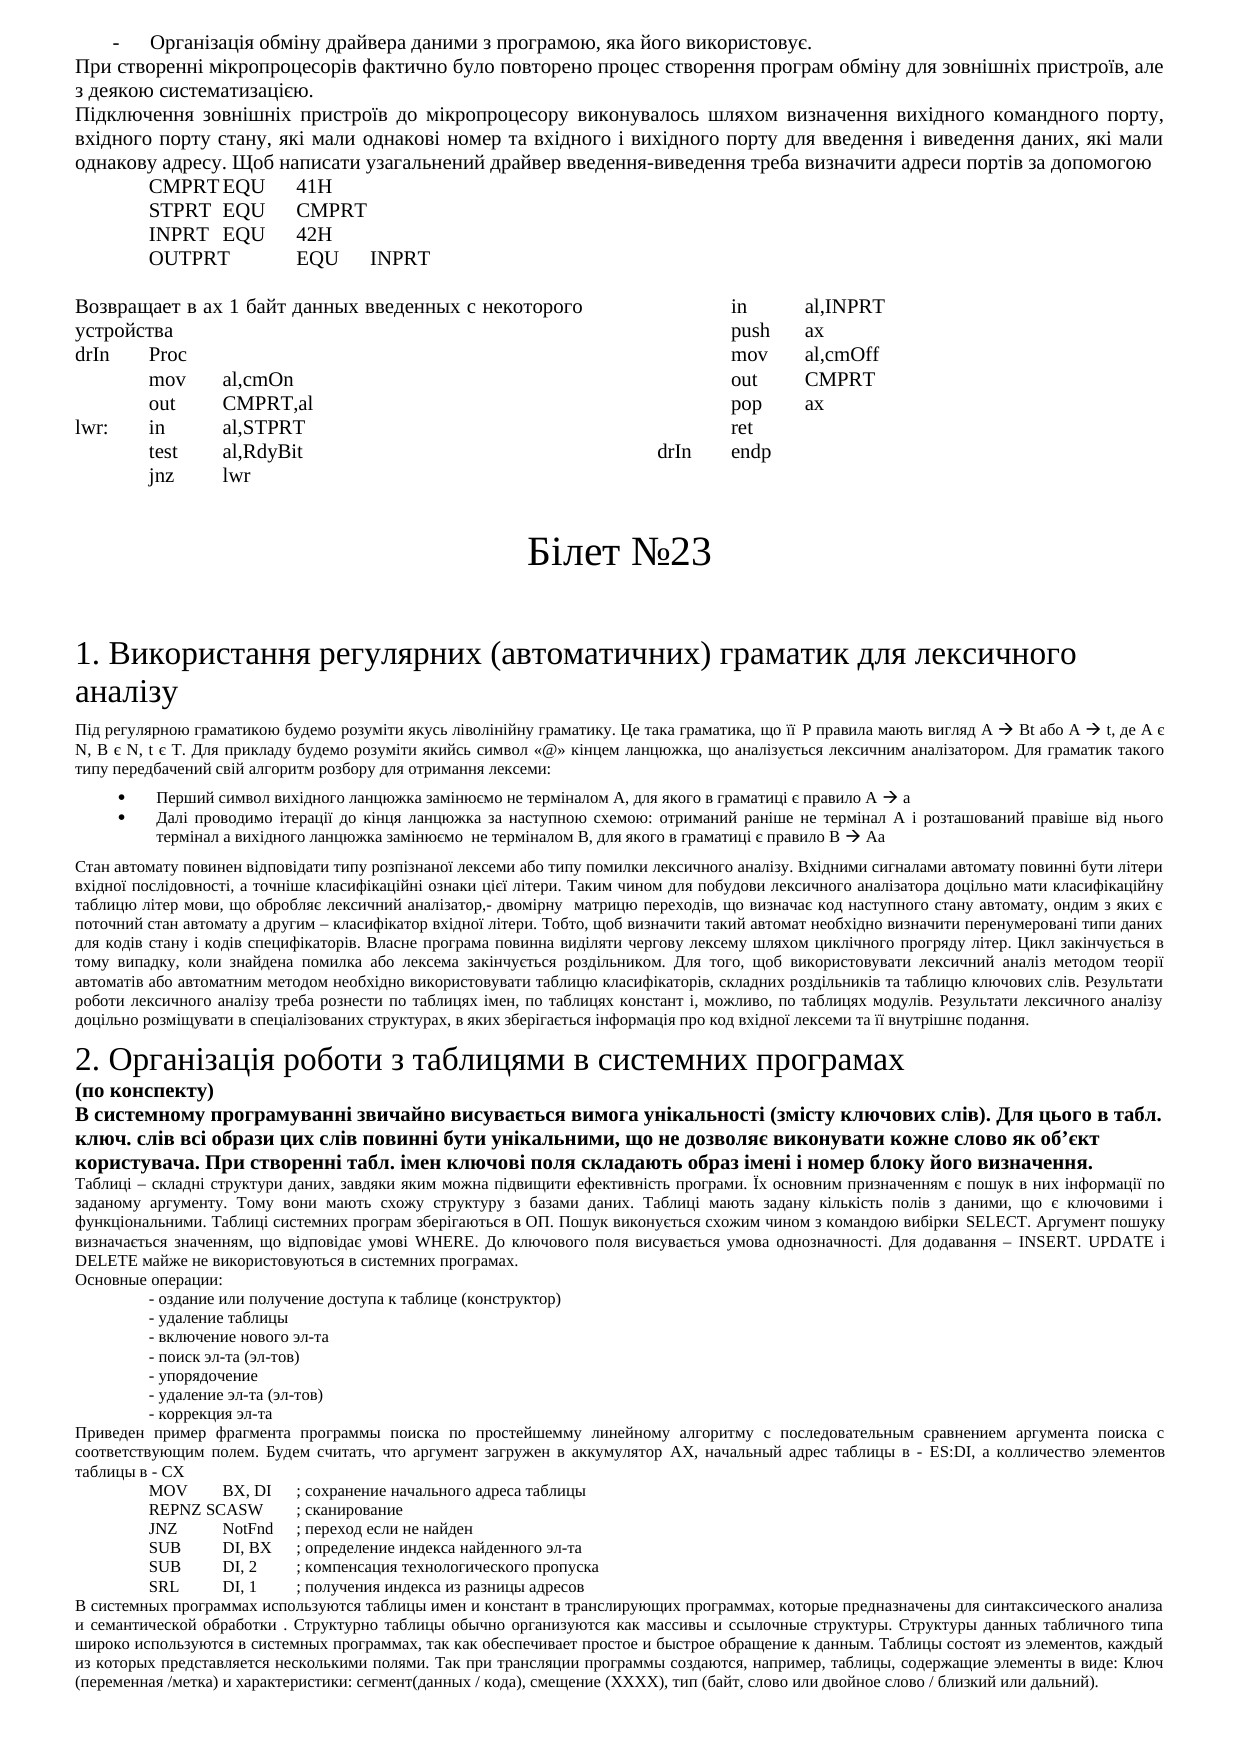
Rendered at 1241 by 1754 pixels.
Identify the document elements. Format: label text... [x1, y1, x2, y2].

text (по конспекту) [75, 1078, 1165, 1102]
text drIn Proc [75, 342, 583, 366]
text in al,INPRT [657, 294, 1165, 318]
text test al,RdyBit [75, 439, 583, 463]
text lwr: in al,STPRT [75, 414, 583, 439]
text REPNZ SCASW ; сканирование [75, 1500, 1165, 1519]
text SRL DI, 1 ; получения индекса из разницы адресов [75, 1576, 1165, 1596]
text При створенні мікропроцесорів фактично було повторено процес створення програм обміну для зовнішніх пристроїв, але з деякою систематизацією. [75, 54, 1165, 102]
text out CMPRT,al [75, 391, 583, 414]
text JNZ NotFnd ; переход если не найден [75, 1519, 1165, 1538]
text - коррекция эл-та [75, 1404, 1165, 1423]
text 2. Організація роботи з таблицями в системних програмах [75, 1039, 1165, 1078]
text Таблиці – складні структури даних, завдяки яким можна підвищити ефективність програми. Їх основним призначенням є пошук в них інформації по заданому аргументу. Тому вони мають схожу структуру з базами даних. Таблиці мають задану кількість полів з даними, що є ключовими і функціональними. Таблиці системних програм зберігаються в ОП. Пошук виконується схожим чином з командою вибірки SELECT. Аргумент пошуку визначається значенням, що відповідає умові WHERE. До ключового поля висувається умова однозначності. Для додавання – INSERT. UPDATE і DELETE майже не використовуються в системних програмах. [75, 1174, 1165, 1270]
text mov al,cmOff [657, 342, 1165, 366]
text - упорядочение [75, 1366, 1165, 1385]
text 1. Використання регулярних (автоматичних) граматик для лексичного аналізу [75, 633, 1165, 710]
text jnz lwr [75, 463, 583, 487]
text SUB DI, BX ; определение индекса найденного эл-та [75, 1538, 1165, 1557]
list Далі проводимо ітерації до кінця ланцюжка за наступною схемою: отриманий раніше не термінал А і розташований правіше від нього термінал a вихідного ланцюжка замінюємо не терміналом В, для якого в граматиці є правило В Aa [118, 807, 1165, 846]
text out CMPRT [657, 366, 1165, 391]
text Возвращает в ax 1 байт данных введенных с некоторого устройства [75, 294, 583, 342]
text Стан автомату повинен відповідати типу розпізнаної лексеми або типу помилки лексичного аналізу. Вхідними сигналами автомату повинні бути літери вхідної послідовності, а точніше класифікаційні ознаки цієї літери. Таким чином для побудови лексичного аналізатора доцільно мати класифікаційну таблицю літер мови, що обробляє лексичний аналізатор,- двомірну матрицю переходів, що визначає код наступного стану автомату, ондим з яких є поточний стан автомату а другим – класифікатор вхідної літери. Тобто, щоб визначити такий автомат необхідно визначити перенумеровані типи даних для кодів стану і кодів специфікаторів. Власне програма повинна виділяти чергову лексему шляхом циклічного прогряду літер. Цикл закінчується в тому випадку, коли знайдена помилка або лексема закінчується роздільником. Для того, щоб використовувати лексичний аналіз методом теорії автоматів або автоматним методом необхідно використовувати таблицю класифікаторів, складних роздільників та таблицю ключових слів. Результати роботи лексичного аналізу треба рознести по таблицях імен, по таблицях констант і, можливо, по таблицях модулів. Результати лексичного аналізу доцільно розміщувати в спеціалізованих структурах, в яких зберігається інформація про код вхідної лексеми та її внутрішнє подання. [75, 856, 1165, 1029]
text push ax [657, 318, 1165, 342]
text ret [657, 414, 1165, 439]
text В системному програмуванні звичайно висувається вимога унікальності (змісту ключових слів). Для цього в табл. ключ. слів всі образи цих слів повинні бути унікальними, що не дозволяє виконувати кожне слово як об’єкт користувача. При створенні табл. імен ключові поля складають образ імені і номер блоку його визначення. [75, 1102, 1165, 1174]
text MOV BX, DI ; сохранение начального адреса таблицы [75, 1481, 1165, 1500]
text Основные операции: [75, 1270, 1165, 1289]
text OUTPRT EQU INPRT [75, 246, 1165, 270]
text STPRT EQU CMPRT [75, 198, 1165, 222]
text Під регулярною граматикою будемо розуміти якусь ліволінійну граматику. Це така граматика, що її P правила мають вигляд A Bt або A t, де A є N, B є N, t є T. Для прикладу будемо розуміти якийсь символ «@» кінцем ланцюжка, що аналізується лексичним аналізатором. Для граматик такого типу передбачений свій алгоритм розбору для отримання лексеми: [75, 720, 1165, 778]
text - оздание или получение доступа к таблице (конструктор) [75, 1289, 1165, 1308]
text SUB DI, 2 ; компенсация технологического пропуска [75, 1557, 1165, 1576]
text В системных программах используются таблицы имен и констант в транслирующих программах, которые предназначены для синтаксического анализа и семантической обработки . Структурно таблицы обычно организуются как массивы и ссылочные структуры. Структуры данных табличного типа широко используются в системных программах, так как обеспечивает простое и быстрое обращение к данным. Таблицы состоят из элементов, каждый из которых представляется несколькими полями. Так при трансляции программы создаются, например, таблицы, содержащие элементы в виде: Ключ (переменная /метка) и характеристики: сегмент(данных / кода), смещение (ХХХХ), тип (байт, слово или двойное слово / близкий или дальний). [75, 1596, 1165, 1691]
text pop ax [657, 391, 1165, 414]
text - включение нового эл-та [75, 1327, 1165, 1346]
text Приведен пример фрагмента программы поиска по простейшемму линейному алгоритму с последовательным сравнением аргумента поиска с соответствующим полем. Будем считать, что аргумент загружен в аккумулятор AX, начальный адрес таблицы в - ES:DI, а колличество элементов таблицы в - CX [75, 1423, 1165, 1481]
text drIn endp [657, 439, 1165, 463]
text Підключення зовнішніх пристроїв до мікропроцесору виконувалось шляхом визначення вихідного командного порту, вхідного порту стану, які мали однакові номер та вхідного і вихідного порту для введення і виведення даних, які мали однакову адресу. Щоб написати узагальнений драйвер введення-виведення треба визначити адреси портів за допомогою [75, 102, 1165, 174]
text mov al,cmOn [75, 366, 583, 391]
list Організація обміну драйвера даними з програмою, яка його використовує. [112, 29, 1165, 54]
list Перший символ вихідного ланцюжка замінюємо не терміналом А, для якого в граматиці є правило А a [118, 788, 1165, 807]
text - удаление эл-та (эл-тов) [75, 1385, 1165, 1404]
text Білет №23 [75, 526, 1165, 574]
text CMPRT EQU 41H [75, 174, 1165, 198]
text INPRT EQU 42H [75, 222, 1165, 246]
text - поиск эл-та (эл-тов) [75, 1346, 1165, 1366]
text - удаление таблицы [75, 1308, 1165, 1327]
